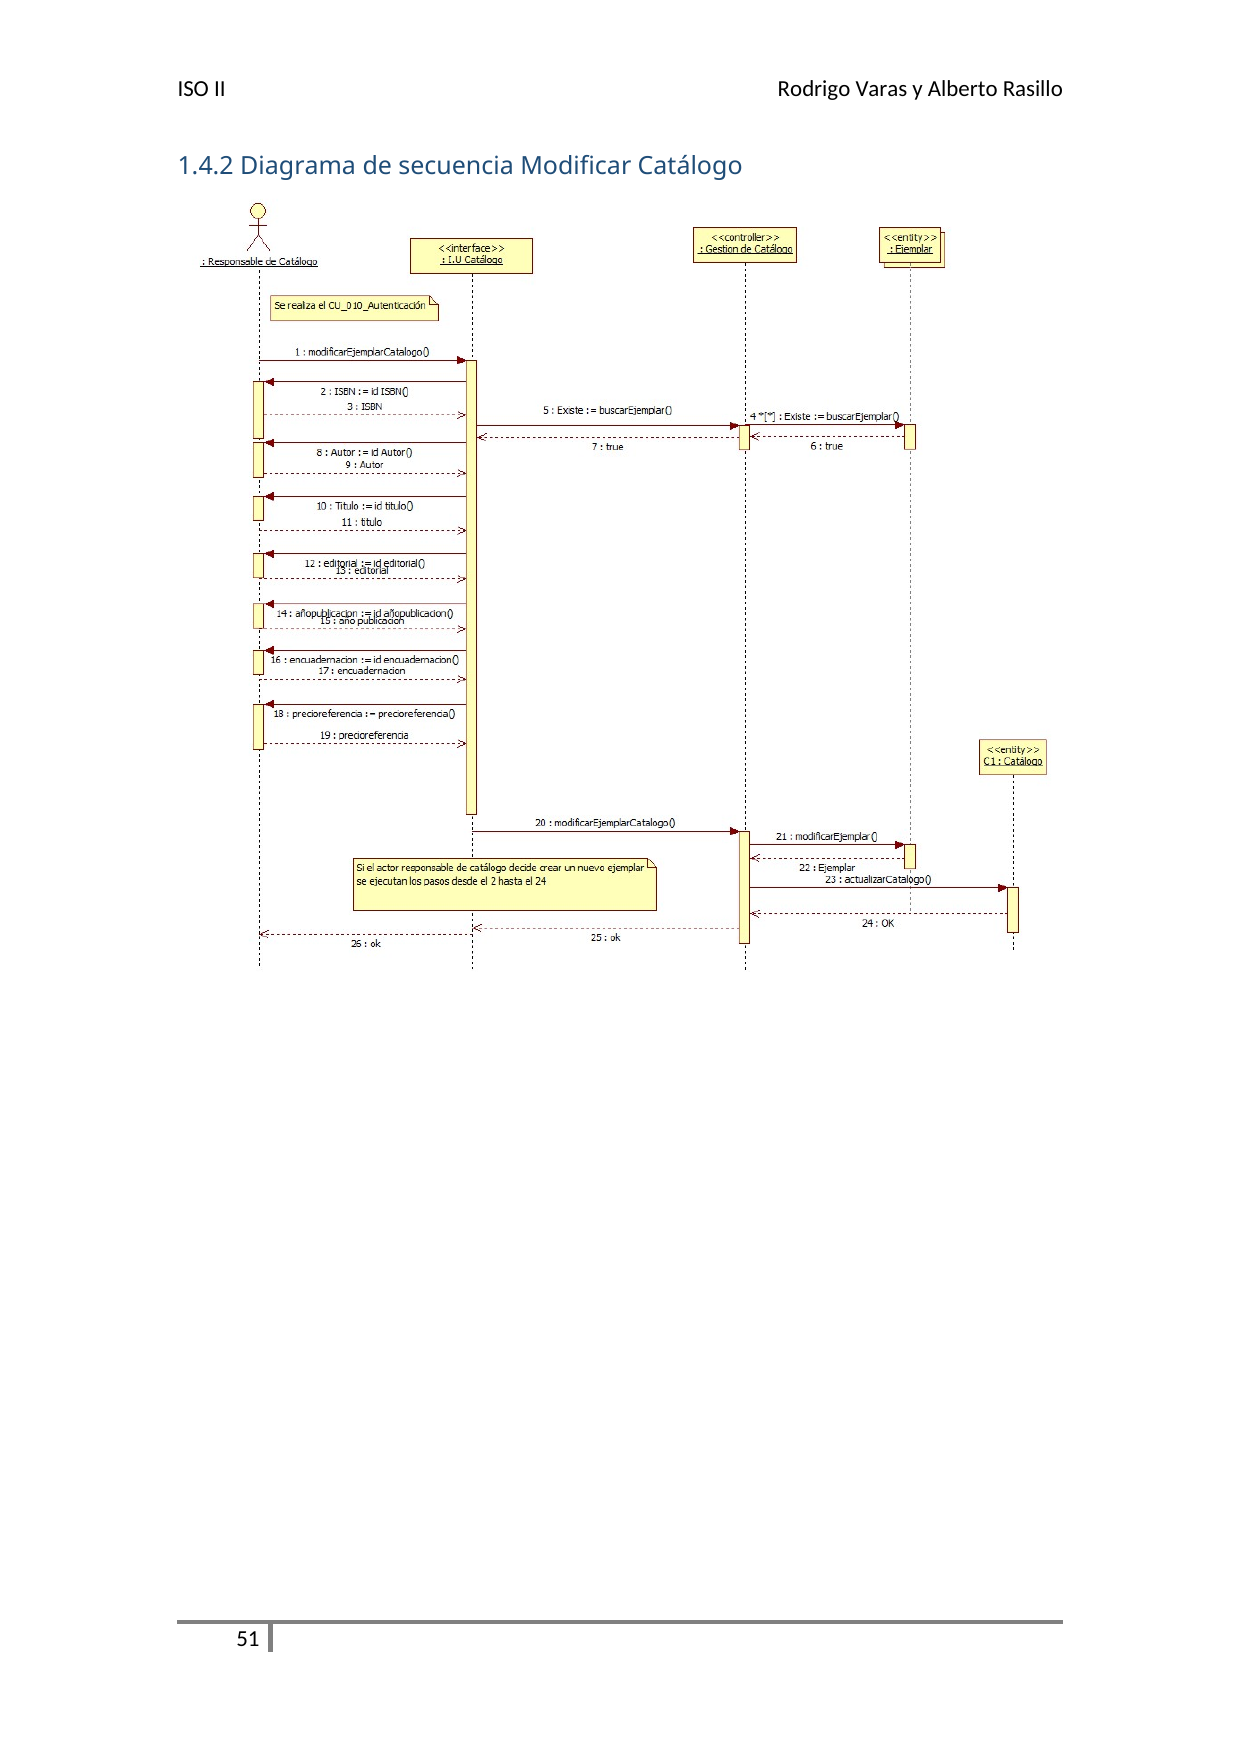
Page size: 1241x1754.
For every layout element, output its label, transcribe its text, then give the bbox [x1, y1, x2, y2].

picture [177, 184, 1064, 988]
subtitle 1.4.2 Diagrama de secuencia Modificar Catálogo [177, 148, 1063, 182]
